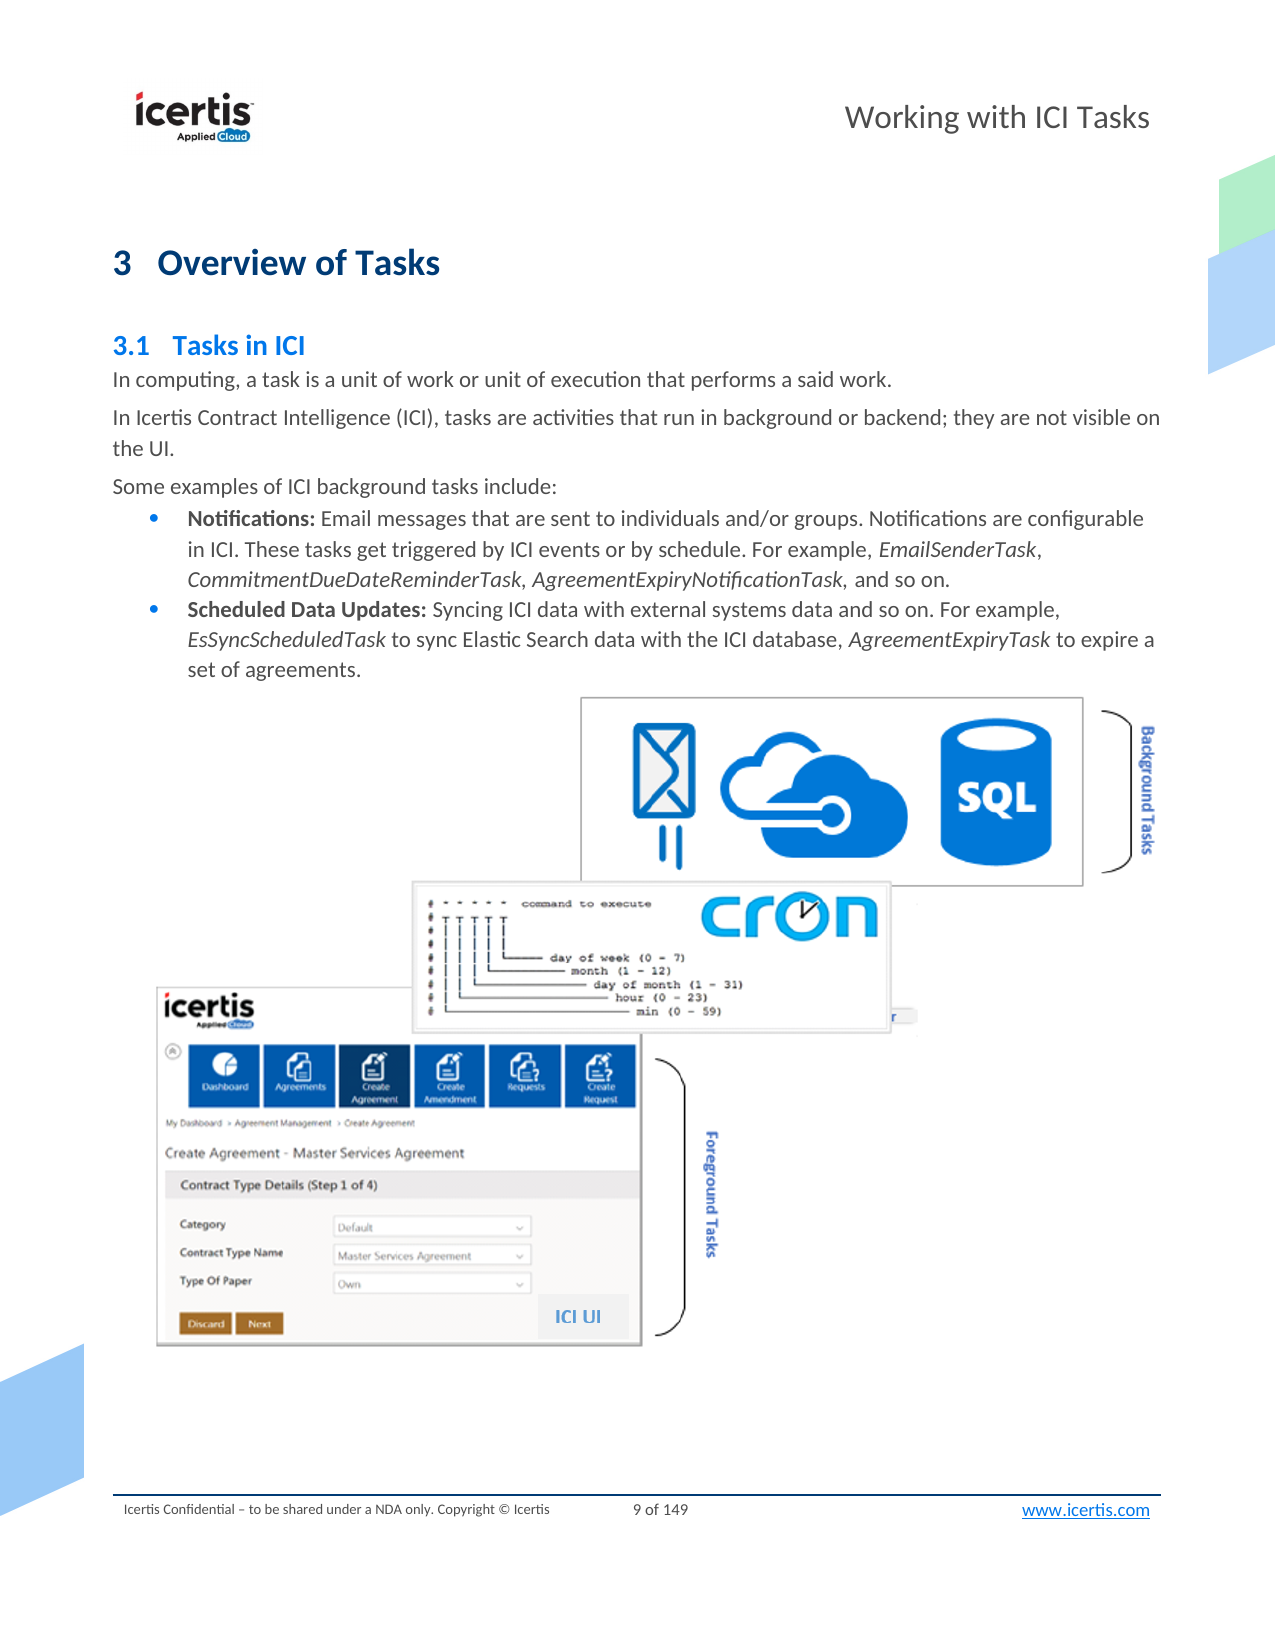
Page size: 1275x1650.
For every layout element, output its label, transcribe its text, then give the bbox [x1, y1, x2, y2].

text Some examples of ICI background tasks include: [112, 472, 1162, 500]
picture [0, 33, 1275, 1650]
text In Icertis Contract Intelligence (ICI), tasks are activities that run in background or backend; they are not visible on the UI. [112, 403, 1162, 462]
text In computing, a task is a unit of work or unit of execution that performs a said work. [112, 365, 1162, 393]
list Notifications: Email messages that are sent to individuals and/or groups. Notifications are configurable in ICI. These tasks get triggered by ICI events or by schedule. For example, EmailSenderTask, CommitmentDueDateReminderTask, AgreementExpiryNotificationTask, and so on. [150, 504, 1162, 593]
list Scheduled Data Updates: Syncing ICI data with external systems data and so on. For example, EsSyncScheduledTask to sync Elastic Search data with the ICI database, AgreementExpiryTask to expire a set of agreements. [150, 595, 1162, 683]
subtitle Overview of Tasks [112, 238, 1162, 284]
subtitle Tasks in ICI [112, 327, 1162, 362]
